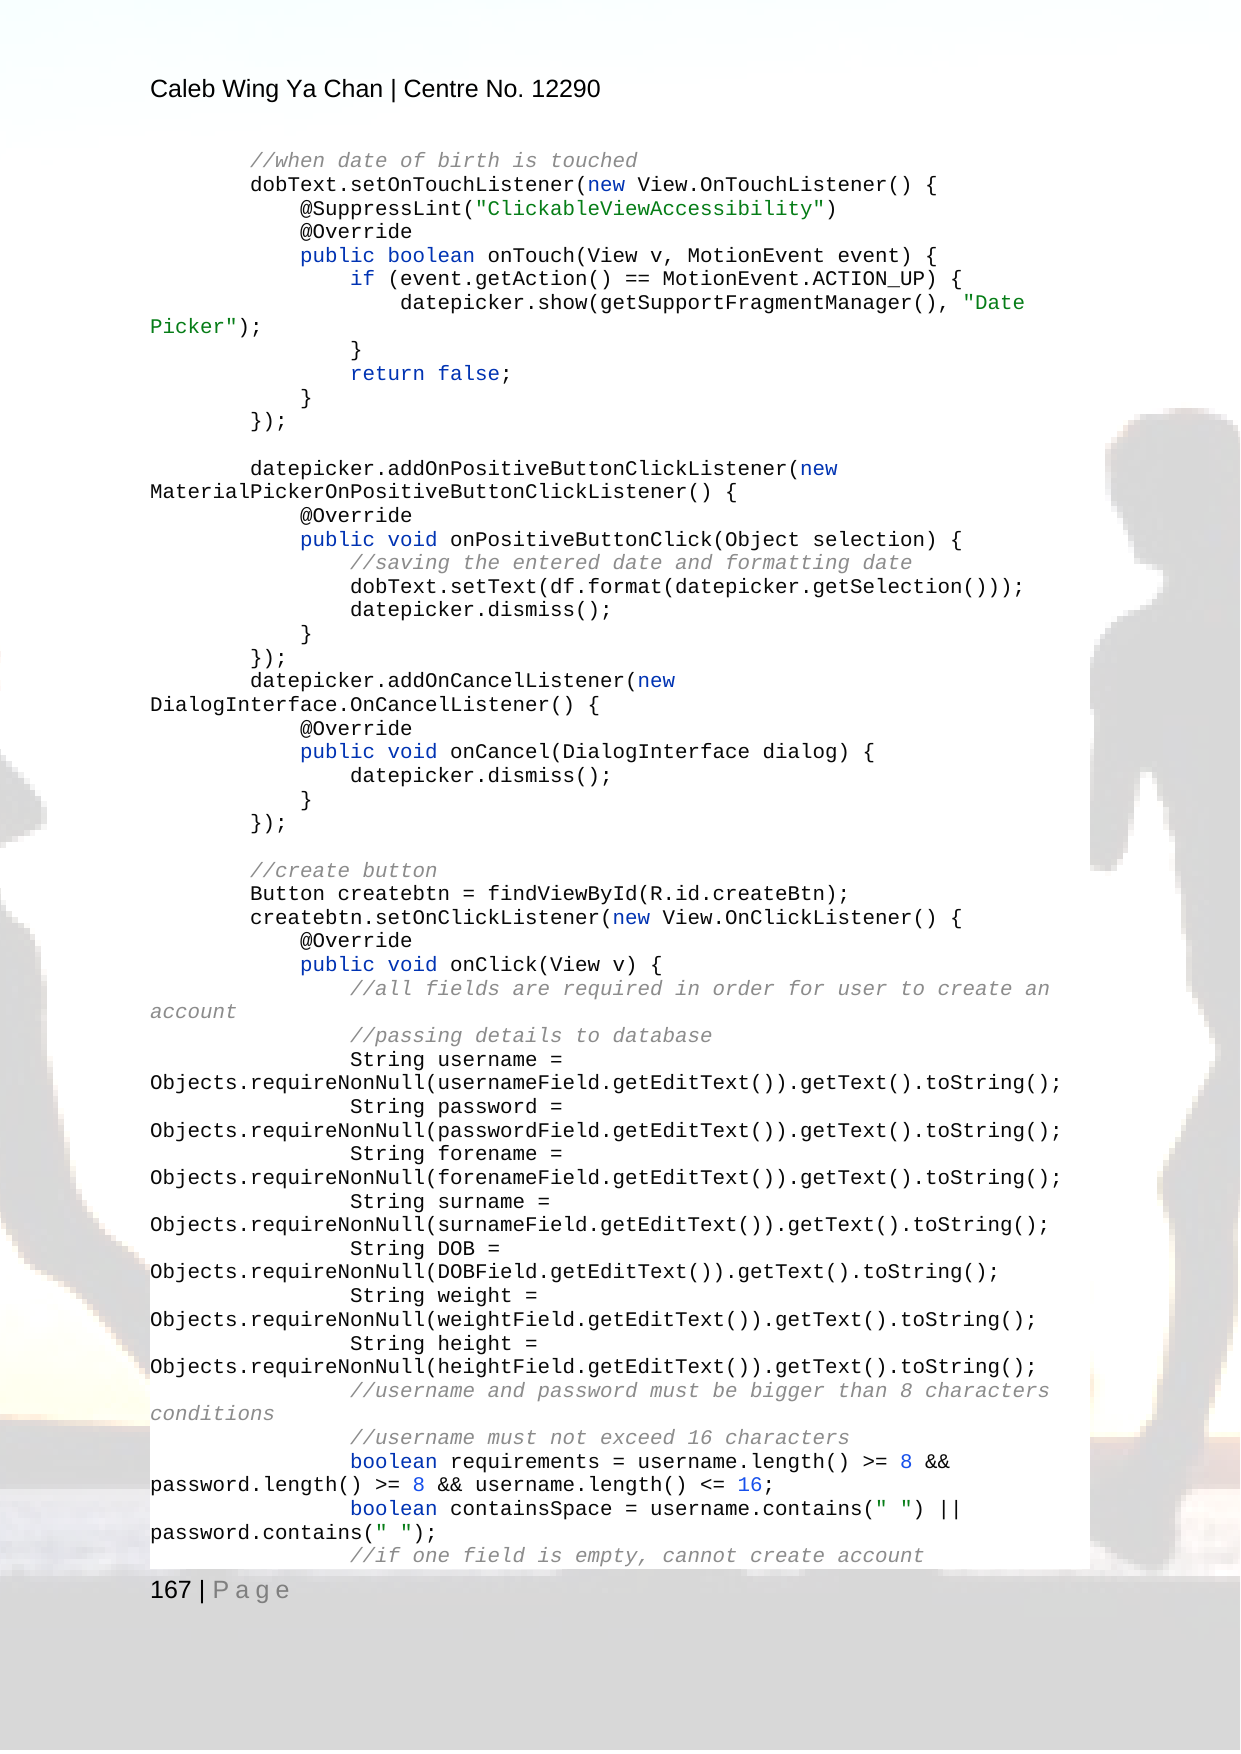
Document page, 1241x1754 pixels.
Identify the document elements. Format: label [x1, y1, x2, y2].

text [150, 150, 1090, 1569]
